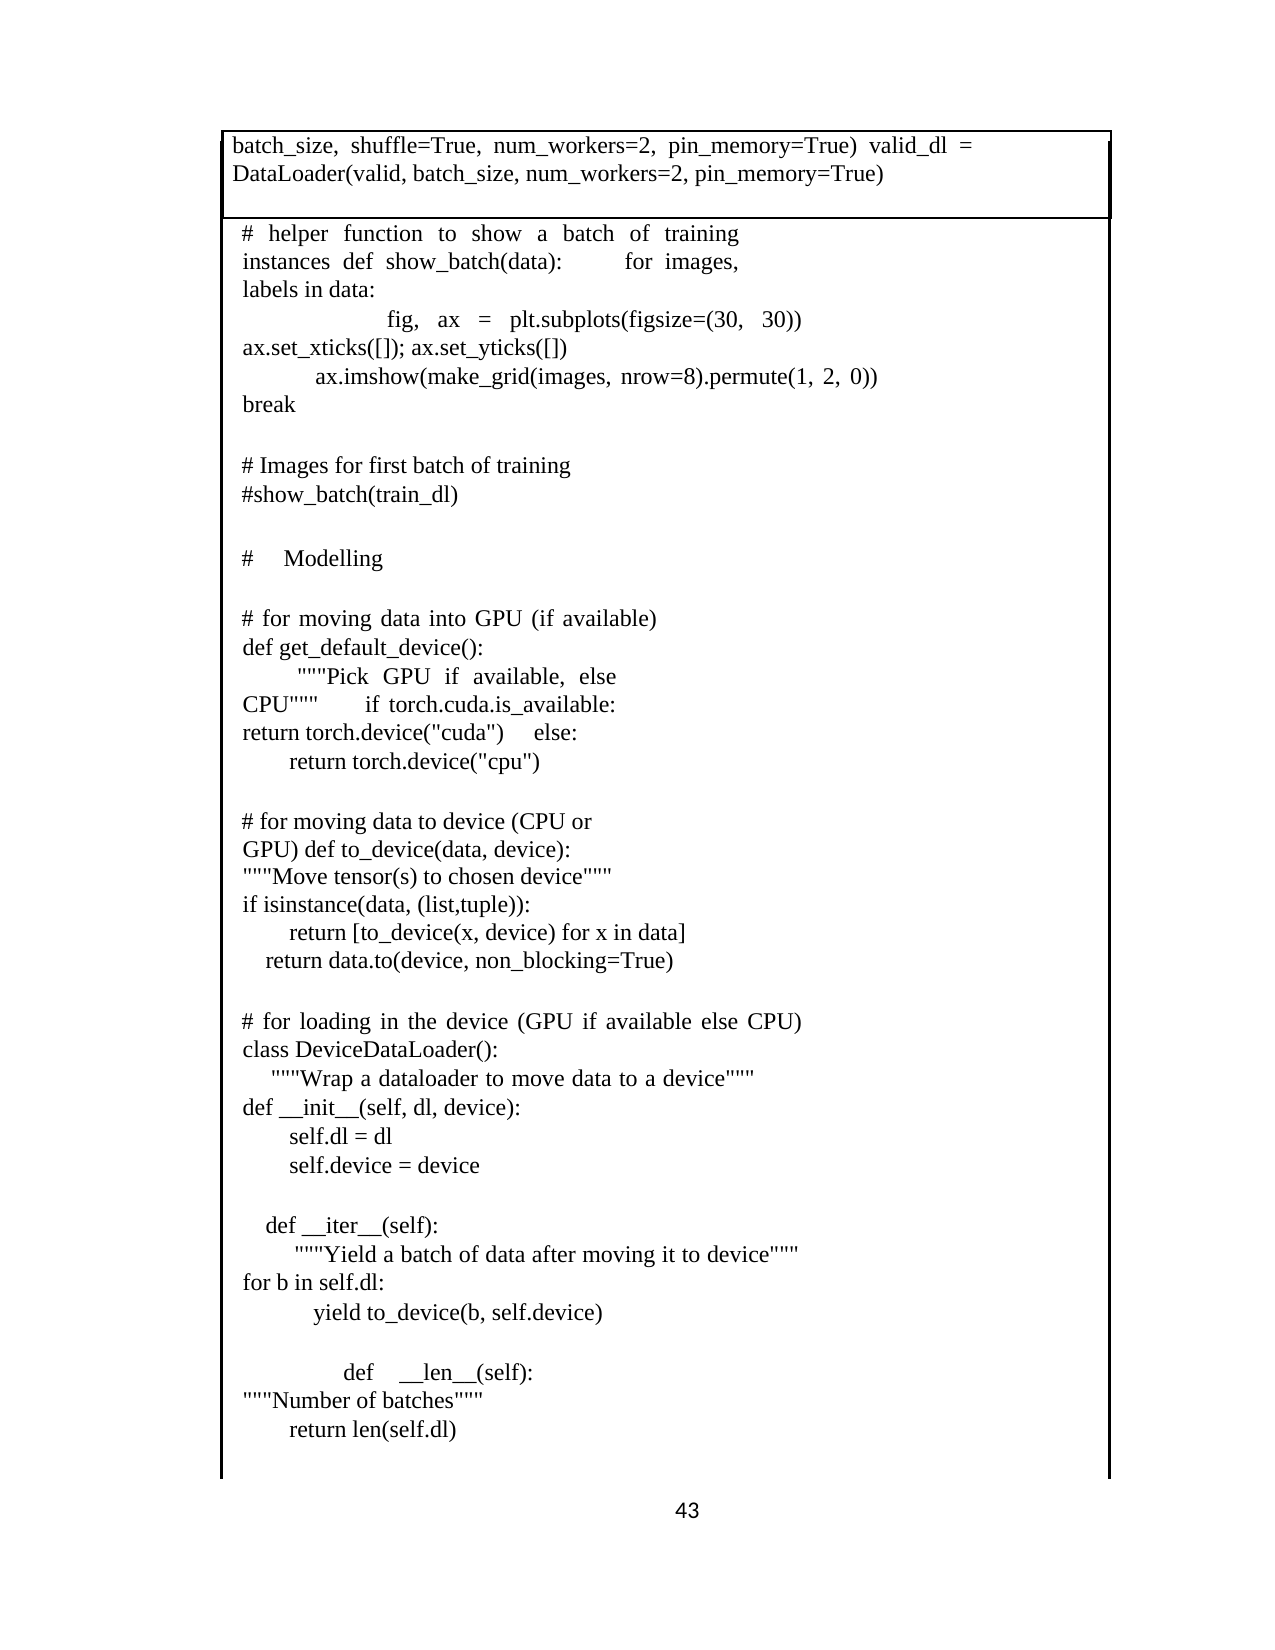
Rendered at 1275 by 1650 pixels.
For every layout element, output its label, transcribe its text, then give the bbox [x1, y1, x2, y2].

text # Modelling [231, 544, 1076, 572]
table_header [224, 132, 1110, 217]
text """Yield a batch of data after moving it to device""" for b in self.dl: [231, 1240, 801, 1296]
text # helper function to show a batch of training instances def show_batch(data): for images, labels in data: [231, 219, 740, 303]
text self.dl = dl [231, 1122, 938, 1149]
text fig, ax = plt.subplots(figsize=(30, 30)) ax.set_xticks([]); ax.set_yticks([]) [231, 304, 803, 361]
text def __len__(self): """Number of batches""" [231, 1358, 534, 1414]
text yield to_device(b, self.device) [231, 1297, 938, 1325]
text return data.to(device, non_blocking=True) [231, 947, 938, 974]
text # for moving data into GPU (if available) def get_default_device(): [231, 604, 658, 660]
text def __iter__(self): [231, 1211, 938, 1239]
text # for moving data to device (CPU or GPU) def to_device(data, device): """Move tensor(s) to chosen device""" if isinstance(data, (list,tuple)): [231, 808, 635, 917]
text return [to_device(x, device) for x in data] [231, 917, 938, 945]
text # for loading in the device (GPU if available else CPU) class DeviceDataLoader(): [231, 1007, 803, 1063]
text ax.imshow(make_grid(images, nrow=8).permute(1, 2, 0)) break [231, 362, 879, 418]
text return torch.device("cpu") [231, 747, 938, 775]
text return len(self.dl) [231, 1415, 938, 1443]
text """Pick GPU if available, else CPU""" if torch.cuda.is_available: return torch.device("cuda") else: [231, 662, 617, 746]
text self.device = device [231, 1151, 938, 1178]
text """Wrap a dataloader to move data to a device""" def __init__(self, dl, device): [231, 1064, 756, 1120]
text #show_batch(train_dl) [231, 480, 938, 507]
text # Images for first batch of training [231, 451, 938, 478]
